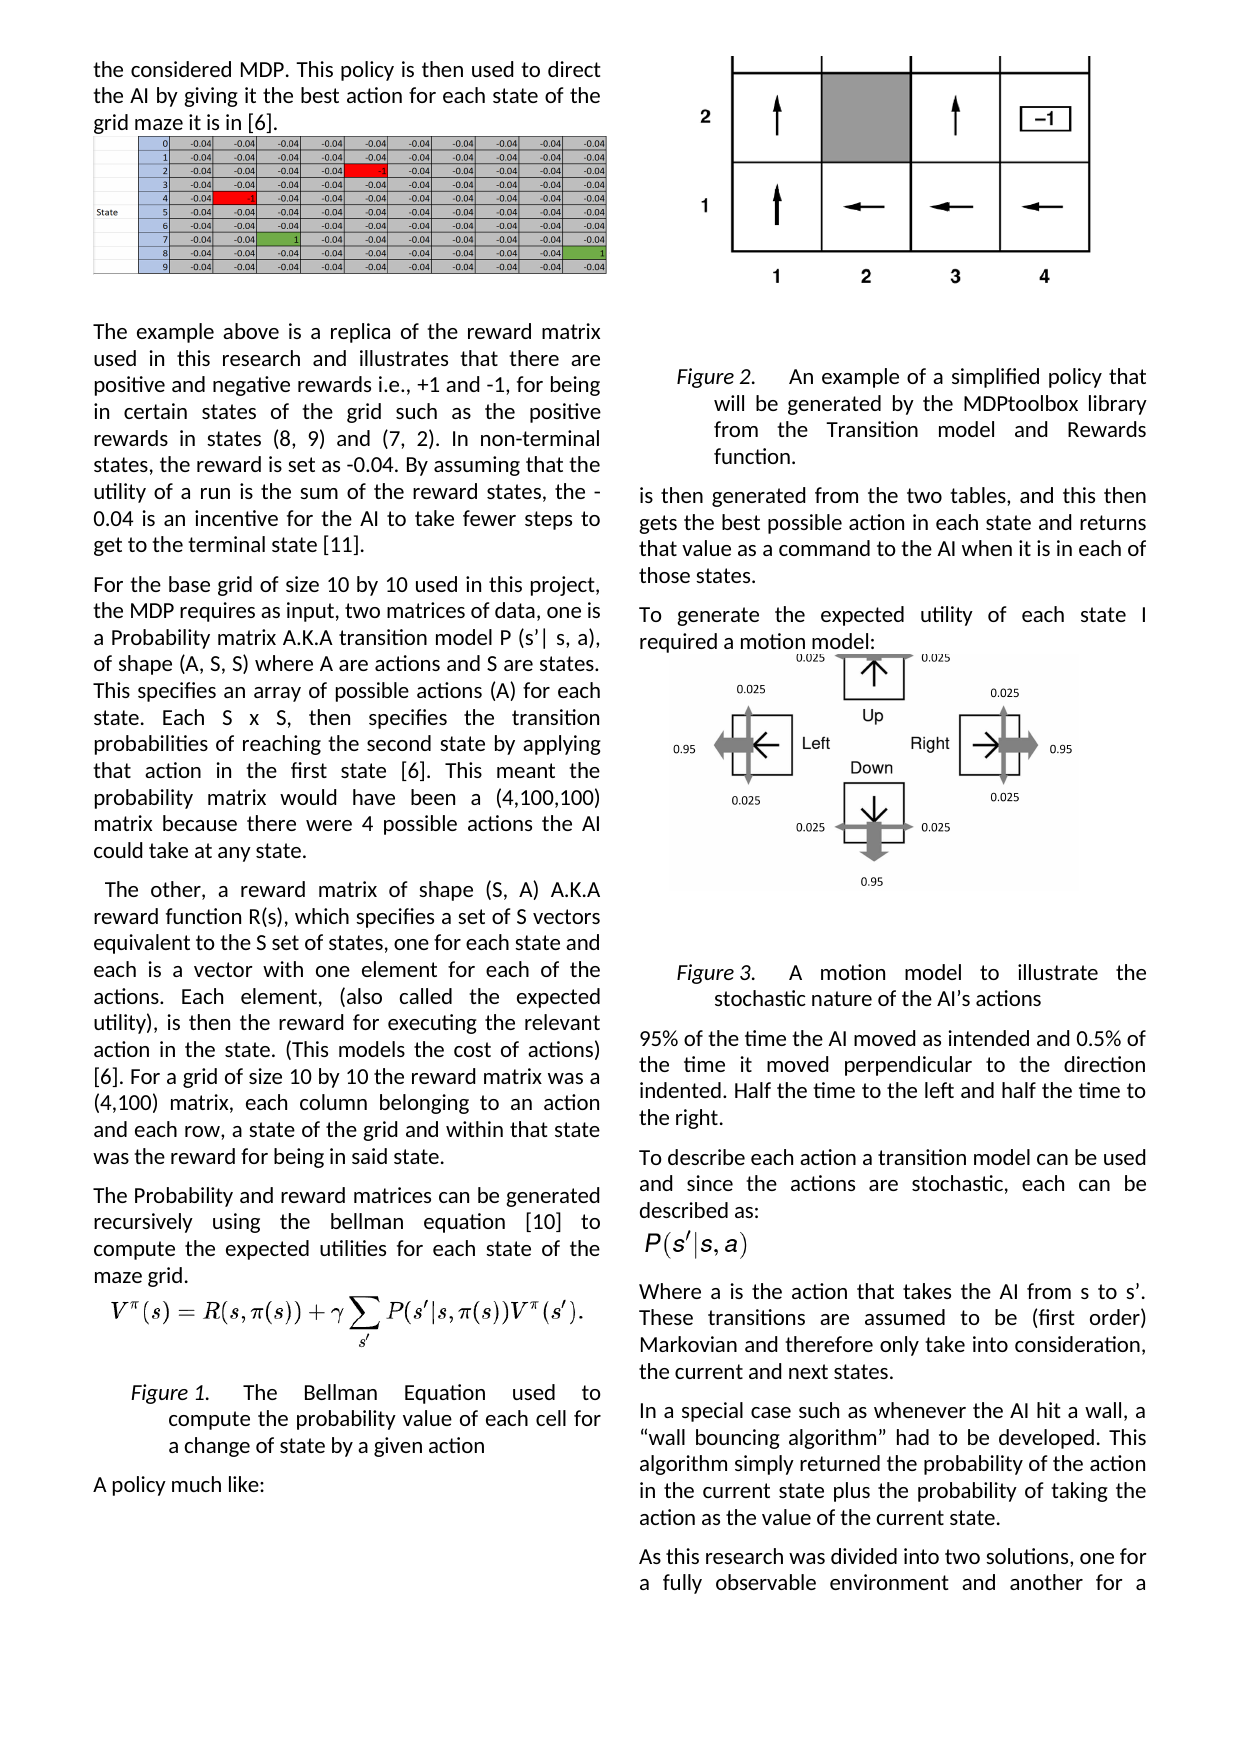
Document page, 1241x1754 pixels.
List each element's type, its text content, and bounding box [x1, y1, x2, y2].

picture [644, 1228, 749, 1260]
text For the base grid of size 10 by 10 used in this project, the MDP requires as input, two matrices of data, one is a Probability matrix A.K.A transition model P (s’| s, a), of shape (A, S, S) where A are actions and S are states. This specifies an array of possible actions (A) for each state. Each S x S, then specifies the transition probabilities of reaching the second state by applying that action in the first state [6]. This meant the probability matrix would have been a (4,100,100) matrix because there were 4 possible actions the AI could take at any state. [93, 571, 601, 864]
picture [695, 56, 1091, 292]
picture [93, 1288, 600, 1354]
text The Probability and reward matrices can be generated recursively using the bellman equation [10] to compute the expected utilities for each state of the maze grid. [93, 1182, 601, 1289]
picture [93, 136, 610, 275]
text To generate the expected utility of each state I required a motion model: [639, 602, 1147, 655]
list A motion model to illustrate the stochastic nature of the AI’s actions [676, 959, 1147, 1012]
text The other, a reward matrix of shape (S, A) A.K.A reward function R(s), which specifies a set of S vectors equivalent to the S set of states, one for each state and each is a vector with one element for each of the actions. Each element, (also called the expected utility), is then the reward for executing the relevant action in the state. (This models the cost of actions) [6]. For a grid of size 10 by 10 the reward matrix was a (4,100) matrix, each column belonging to an action and each row, a state of the grid and within that state was the reward for being in said state. [93, 877, 601, 1170]
text A policy much like: [93, 1471, 601, 1498]
picture [668, 654, 1080, 891]
text The example above is a replica of the reward matrix used in this research and illustrates that there are positive and negative rewards i.e., +1 and -1, for being in certain states of the grid such as the positive rewards in states (8, 9) and (7, 2). In non-terminal states, the reward is set as -0.04. By assuming that the utility of a run is the sum of the reward states, the -0.04 is an incentive for the AI to take fewer steps to get to the terminal state [11]. [93, 318, 601, 558]
text Where a is the action that takes the AI from s to s’. These transitions are assumed to be (first order) Markovian and therefore only take into consideration, the current and next states. [639, 1278, 1147, 1385]
list The Bellman Equation used to compute the probability value of each cell for a change of state by a given action [131, 1379, 601, 1459]
text In a special case such as whenever the AI hit a wall, a “wall bouncing algorithm” had to be developed. This algorithm simply returned the probability of the action in the current state plus the probability of taking the action as the value of the current state. [639, 1397, 1147, 1531]
text is then generated from the two tables, and this then gets the best possible action in each state and returns that value as a command to the AI when it is in each of those states. [639, 482, 1147, 589]
text 95% of the time the AI moved as intended and 0.5% of the time it moved perpendicular to the direction indented. Half the time to the left and half the time to the right. [639, 1025, 1147, 1131]
list An example of a simplified policy that will be generated by the MDPtoolbox library from the Transition model and Rewards function. [676, 363, 1147, 470]
text To describe each action a transition model can be used and since the actions are stochastic, each can be described as: [639, 1144, 1147, 1224]
